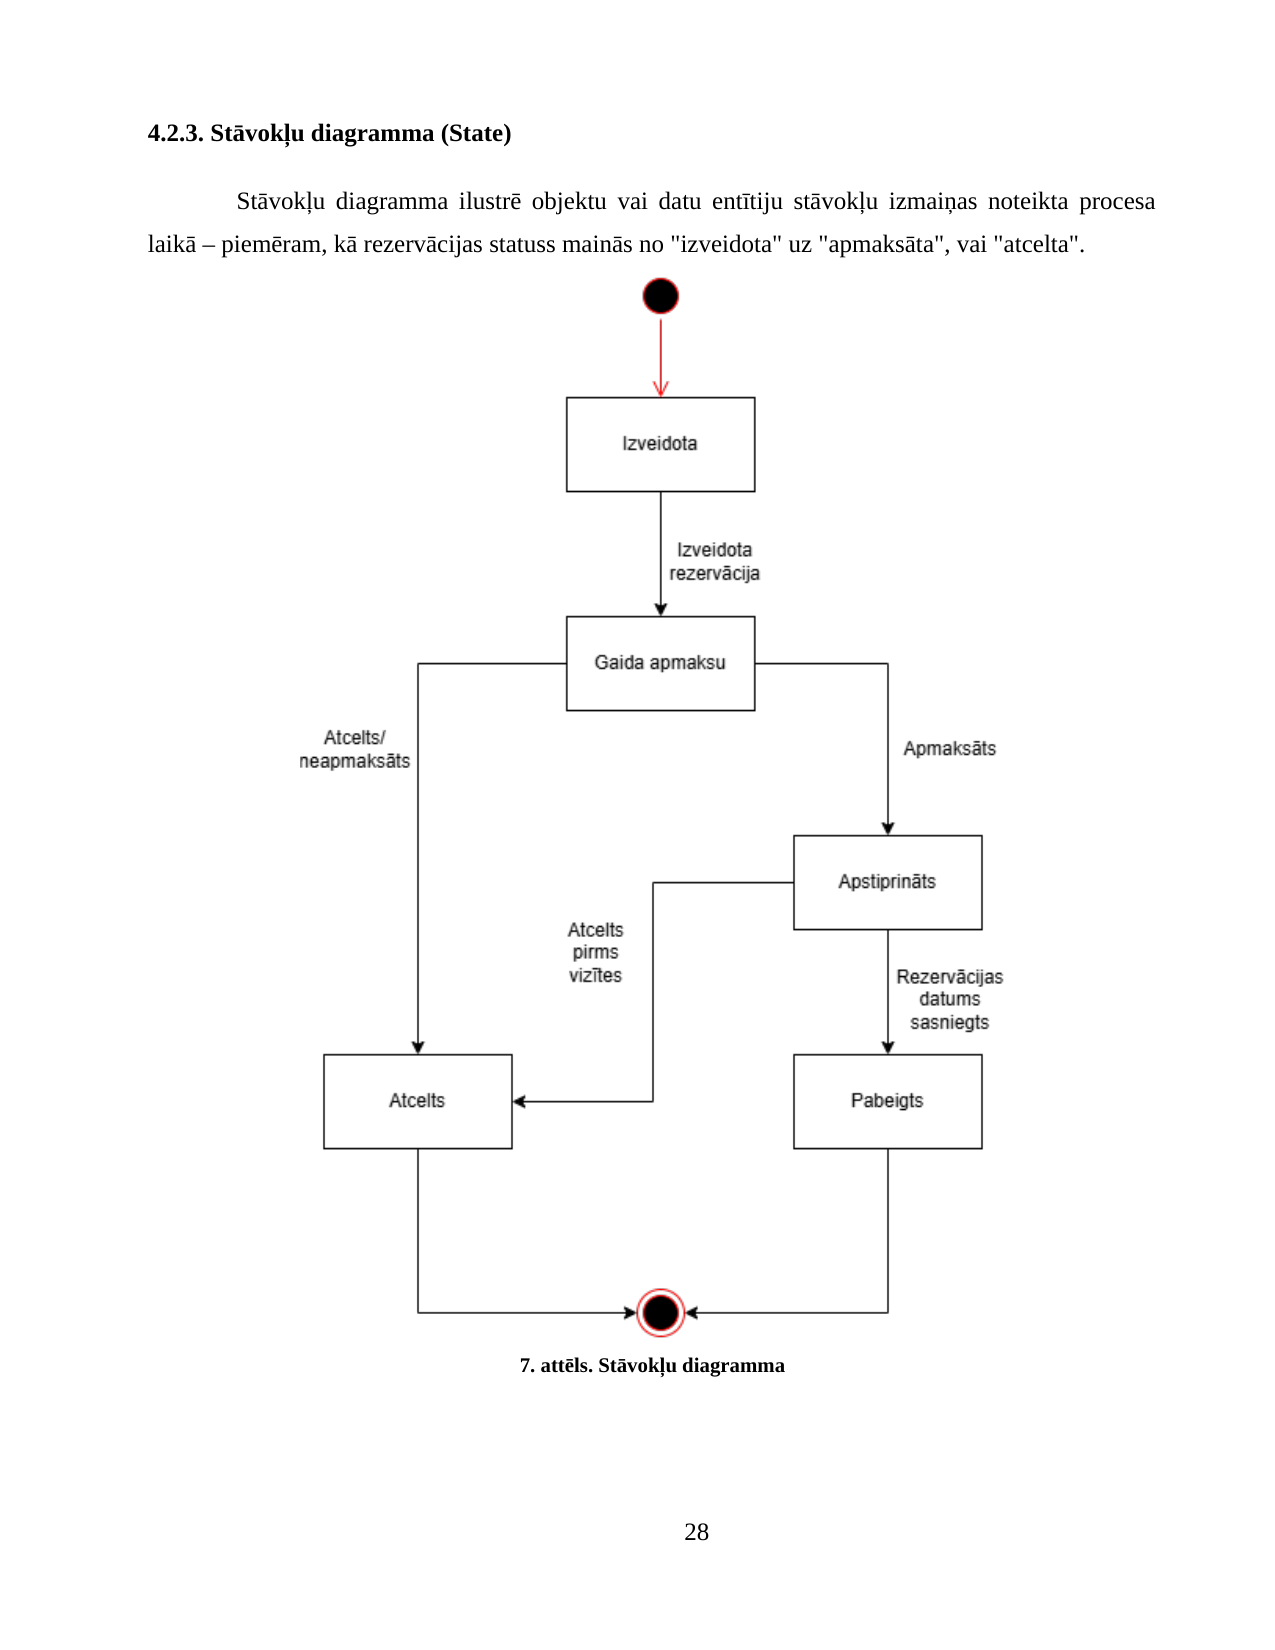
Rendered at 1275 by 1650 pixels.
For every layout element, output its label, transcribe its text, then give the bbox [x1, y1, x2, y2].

subtitle 4.2.3. Stāvokļu diagramma (State) [148, 118, 1157, 147]
picture [300, 272, 1005, 1339]
text Stāvokļu diagramma ilustrē objektu vai datu entītiju stāvokļu izmaiņas noteikta procesa laikā – piemēram, kā rezervācijas statuss mainās no "izveidota" uz "apmaksāta", vai "atcelta". [148, 186, 1157, 258]
text 7. attēls. Stāvokļu diagramma [148, 1353, 1157, 1377]
